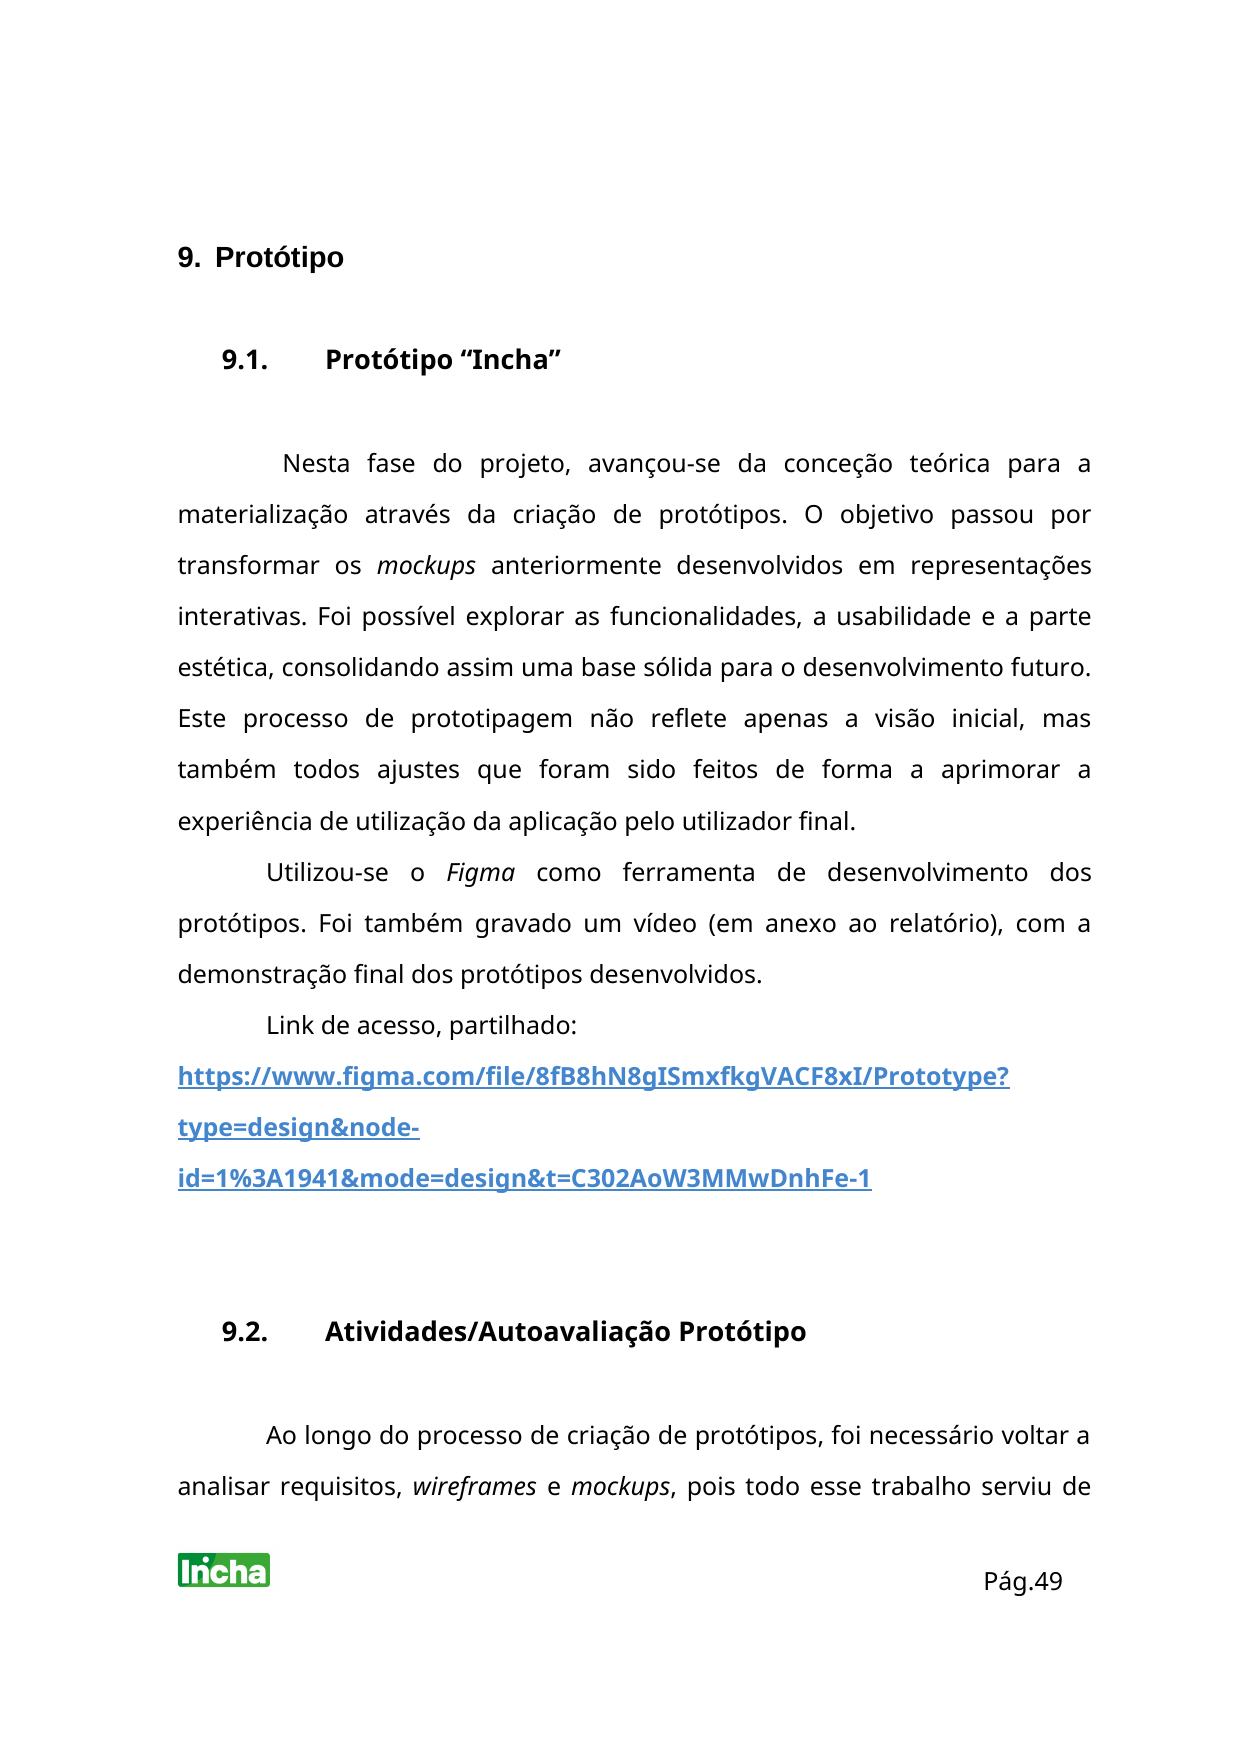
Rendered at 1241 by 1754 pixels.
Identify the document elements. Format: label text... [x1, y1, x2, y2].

text Nesta fase do projeto, avançou-se da conceção teórica para a materialização através da criação de protótipos. O objetivo passou por transformar os mockups anteriormente desenvolvidos em representações interativas. Foi possível explorar as funcionalidades, a usabilidade e a parte estética, consolidando assim uma base sólida para o desenvolvimento futuro. Este processo de prototipagem não reflete apenas a visão inicial, mas também todos ajustes que foram sido feitos de forma a aprimorar a experiência de utilização da aplicação pelo utilizador final. [177, 446, 1092, 837]
picture [177, 1547, 279, 1591]
text https://www.figma.com/file/8fB8hN8gISmxfkgVACF8xI/Prototype?type=design&node-id=1%3A1941&mode=design&t=C302AoW3MMwDnhFe-1 [177, 1058, 1092, 1194]
subtitle Protótipo [177, 240, 1092, 274]
subtitle Atividades/Autoavaliação Protótipo [222, 1313, 1092, 1349]
subtitle Protótipo “Incha” [222, 341, 1092, 377]
text Utilizou-se o Figma como ferramenta de desenvolvimento dos protótipos. Foi também gravado um vídeo (em anexo ao relatório), com a demonstração final dos protótipos desenvolvidos. [177, 854, 1092, 990]
text Link de acesso, partilhado: [177, 1007, 1092, 1041]
